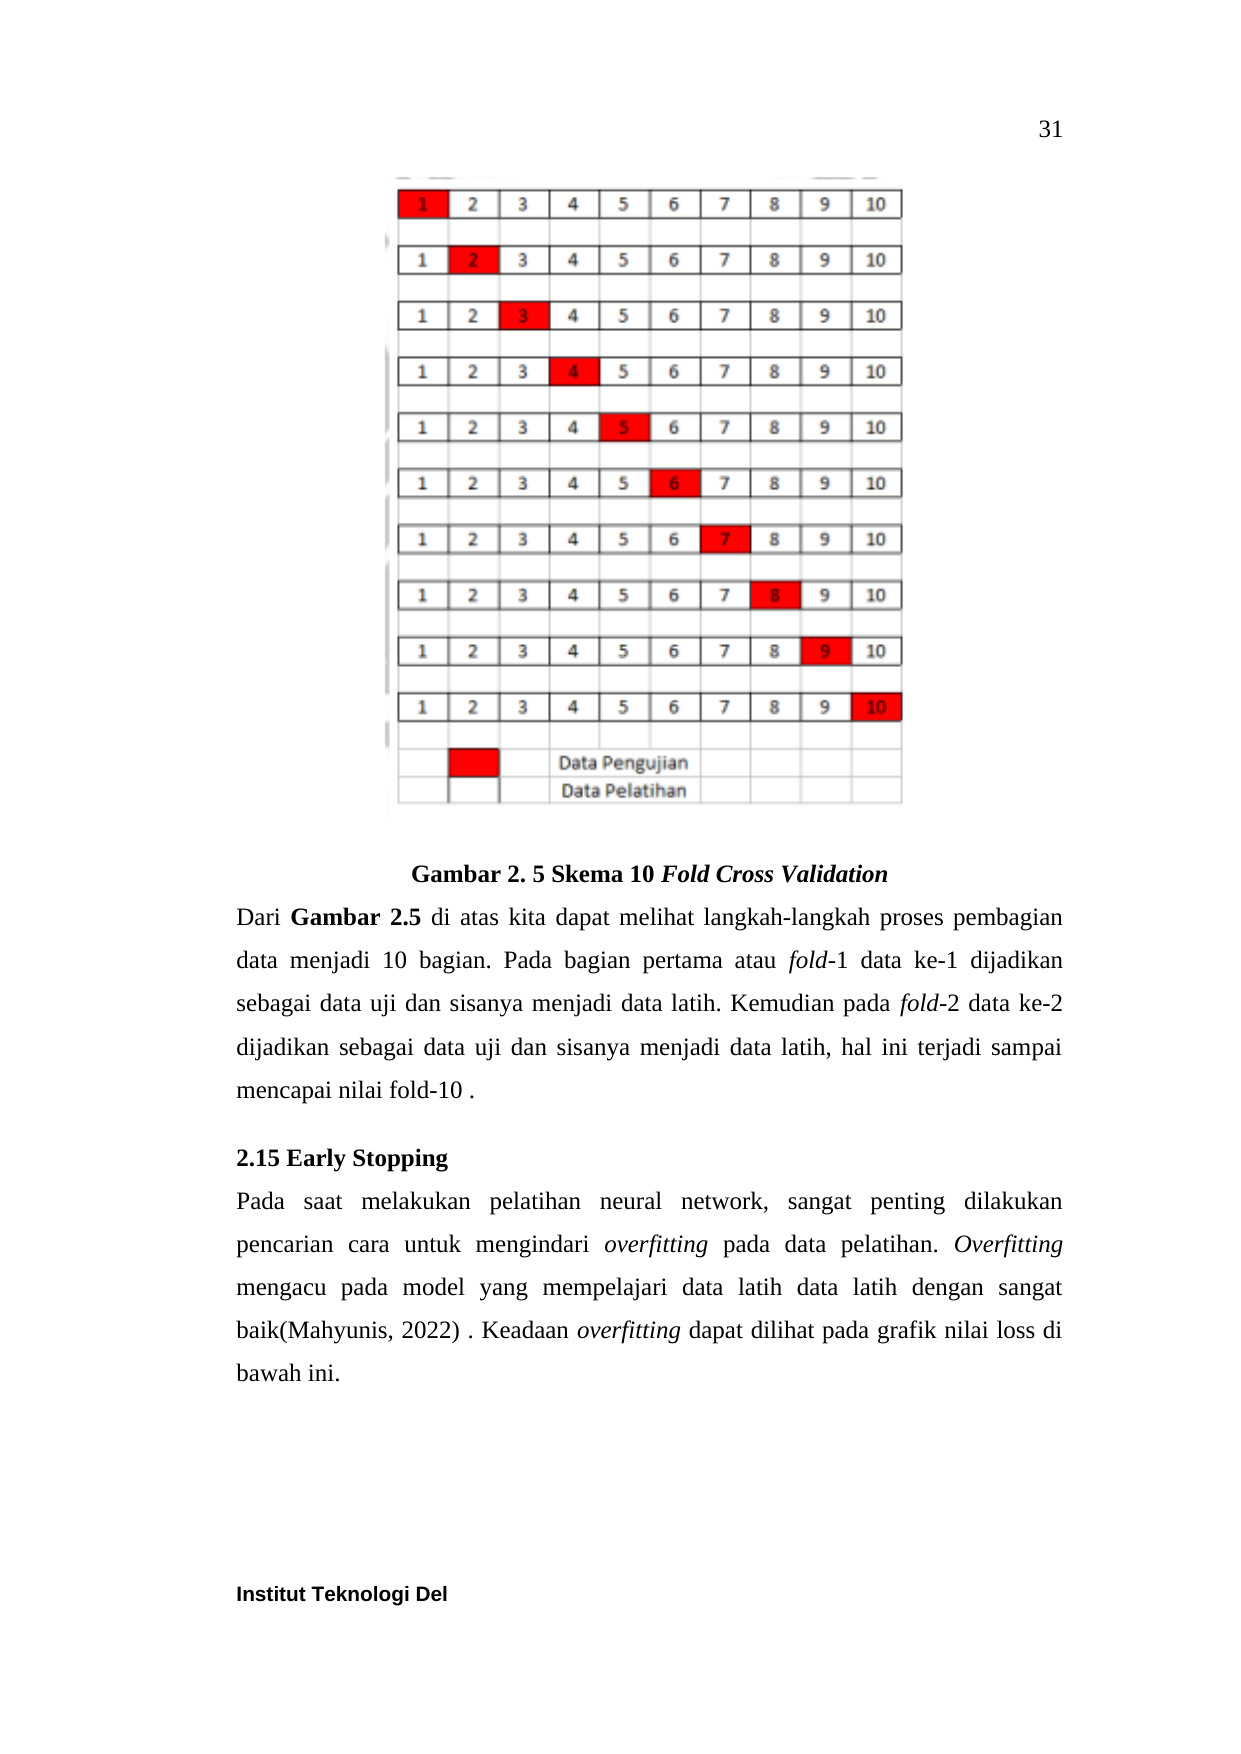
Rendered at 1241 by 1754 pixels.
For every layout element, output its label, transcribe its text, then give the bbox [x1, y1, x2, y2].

text Gambar 2. Skema 10 Fold Cross Validation [236, 859, 1063, 888]
text Dari Gambar 2.5 di atas kita dapat melihat langkah-langkah proses pembagian data menjadi 10 bagian. Pada bagian pertama atau fold-1 data ke-1 dijadikan sebagai data uji dan sisanya menjadi data latih. Kemudian pada fold-2 data ke-2 dijadikan sebagai data uji dan sisanya menjadi data latih, hal ini terjadi sampai mencapai nilai fold-10 . [236, 902, 1063, 1103]
subtitle 2.15 Early Stopping [236, 1143, 1063, 1172]
picture [384, 177, 915, 820]
text Pada saat melakukan pelatihan neural network, sangat penting dilakukan pencarian cara untuk mengindari overfitting pada data pelatihan. Overfitting mengacu pada model yang mempelajari data latih data latih dengan sangat baik(Mahyunis, 2022) . Keadaan overfitting dapat dilihat pada grafik nilai loss di bawah ini. [236, 1186, 1063, 1387]
